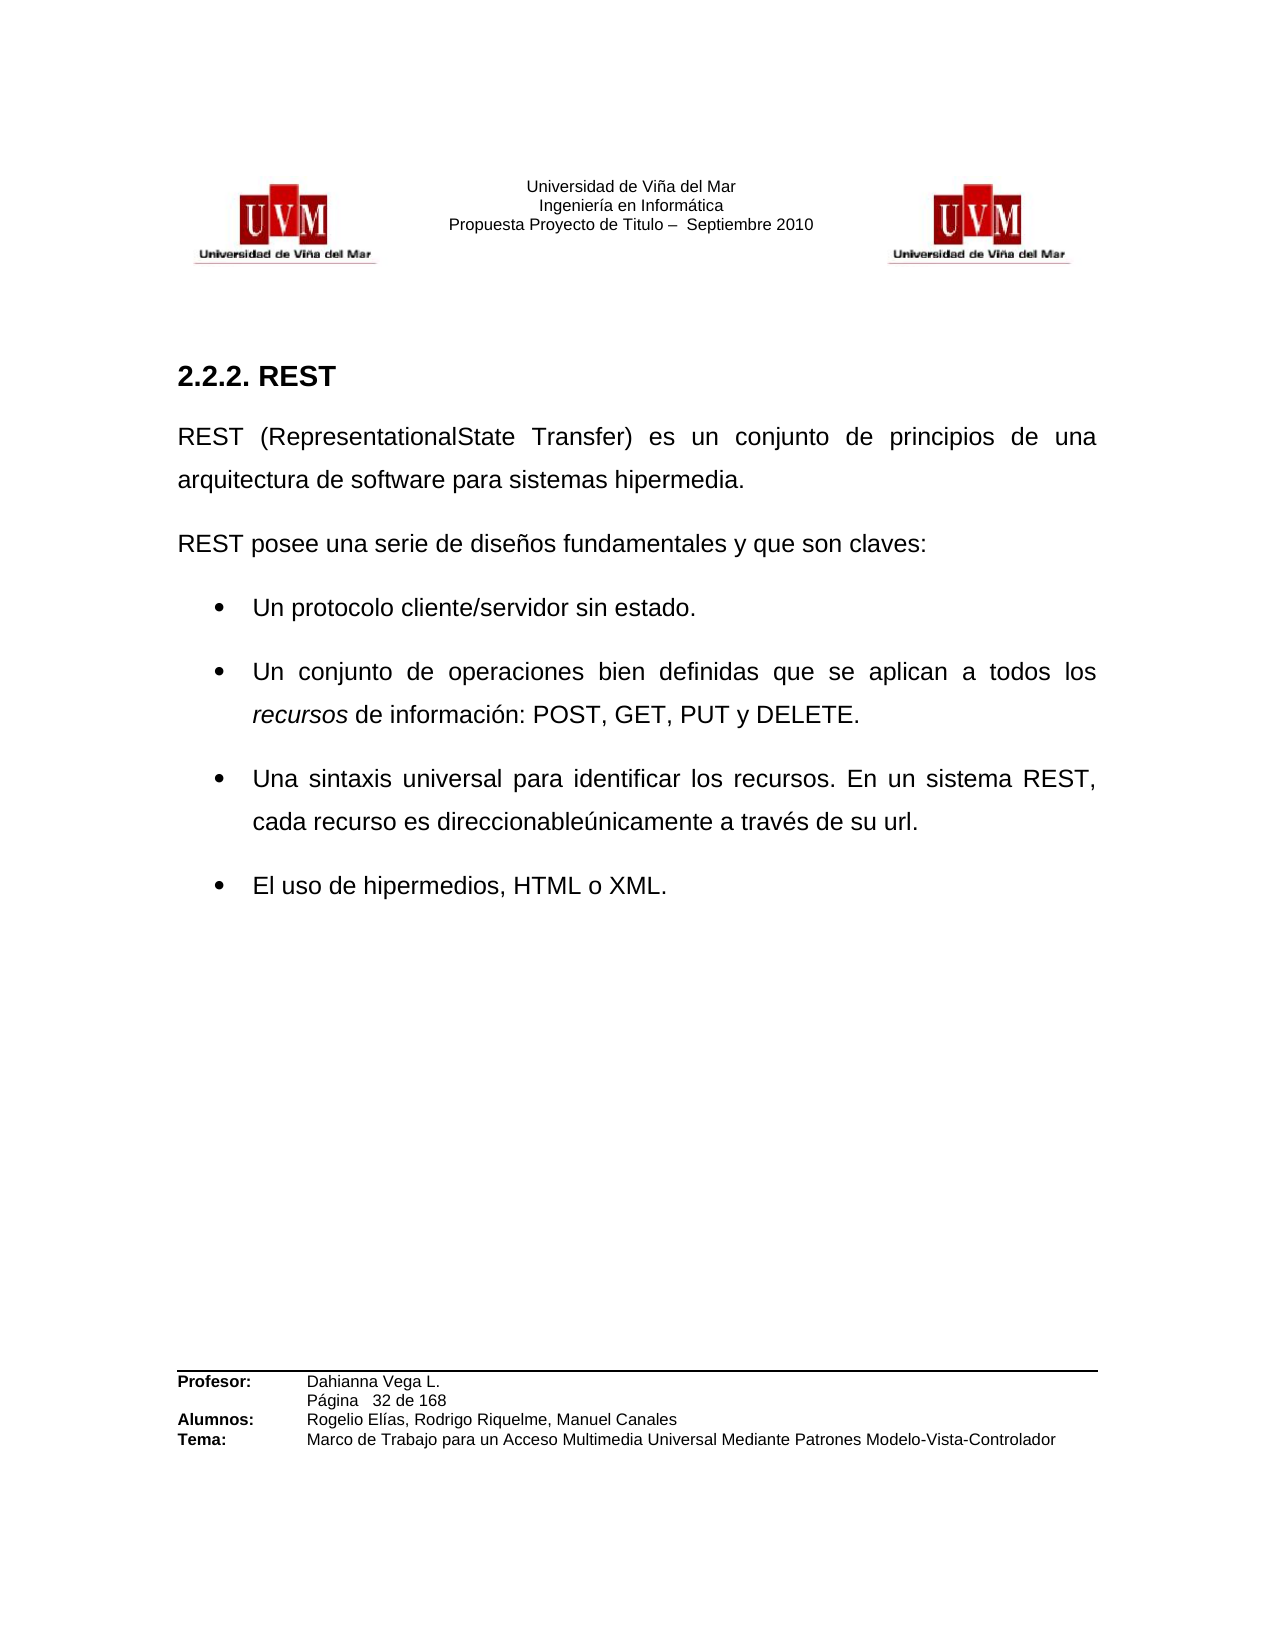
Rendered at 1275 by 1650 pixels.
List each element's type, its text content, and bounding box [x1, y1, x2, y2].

picture [871, 176, 1084, 267]
list El uso de hipermedios, HTML o XML. [215, 871, 1098, 900]
picture [177, 176, 390, 267]
list Un protocolo cliente/servidor sin estado. [215, 593, 1098, 622]
list Un conjunto de operaciones bien definidas que se aplican a todos los recursos de información: POST, GET, PUT y DELETE. [215, 657, 1098, 729]
text REST posee una serie de diseños fundamentales y que son claves: [177, 529, 1098, 557]
text REST (RepresentationalState Transfer) es un conjunto de principios de una arquitectura de software para sistemas hipermedia. [177, 422, 1098, 493]
list Una sintaxis universal para identificar los recursos. En un sistema REST, cada recurso es direccionableúnicamente a través de su url. [215, 764, 1098, 836]
subtitle 2.2.2. REST [177, 359, 1098, 392]
